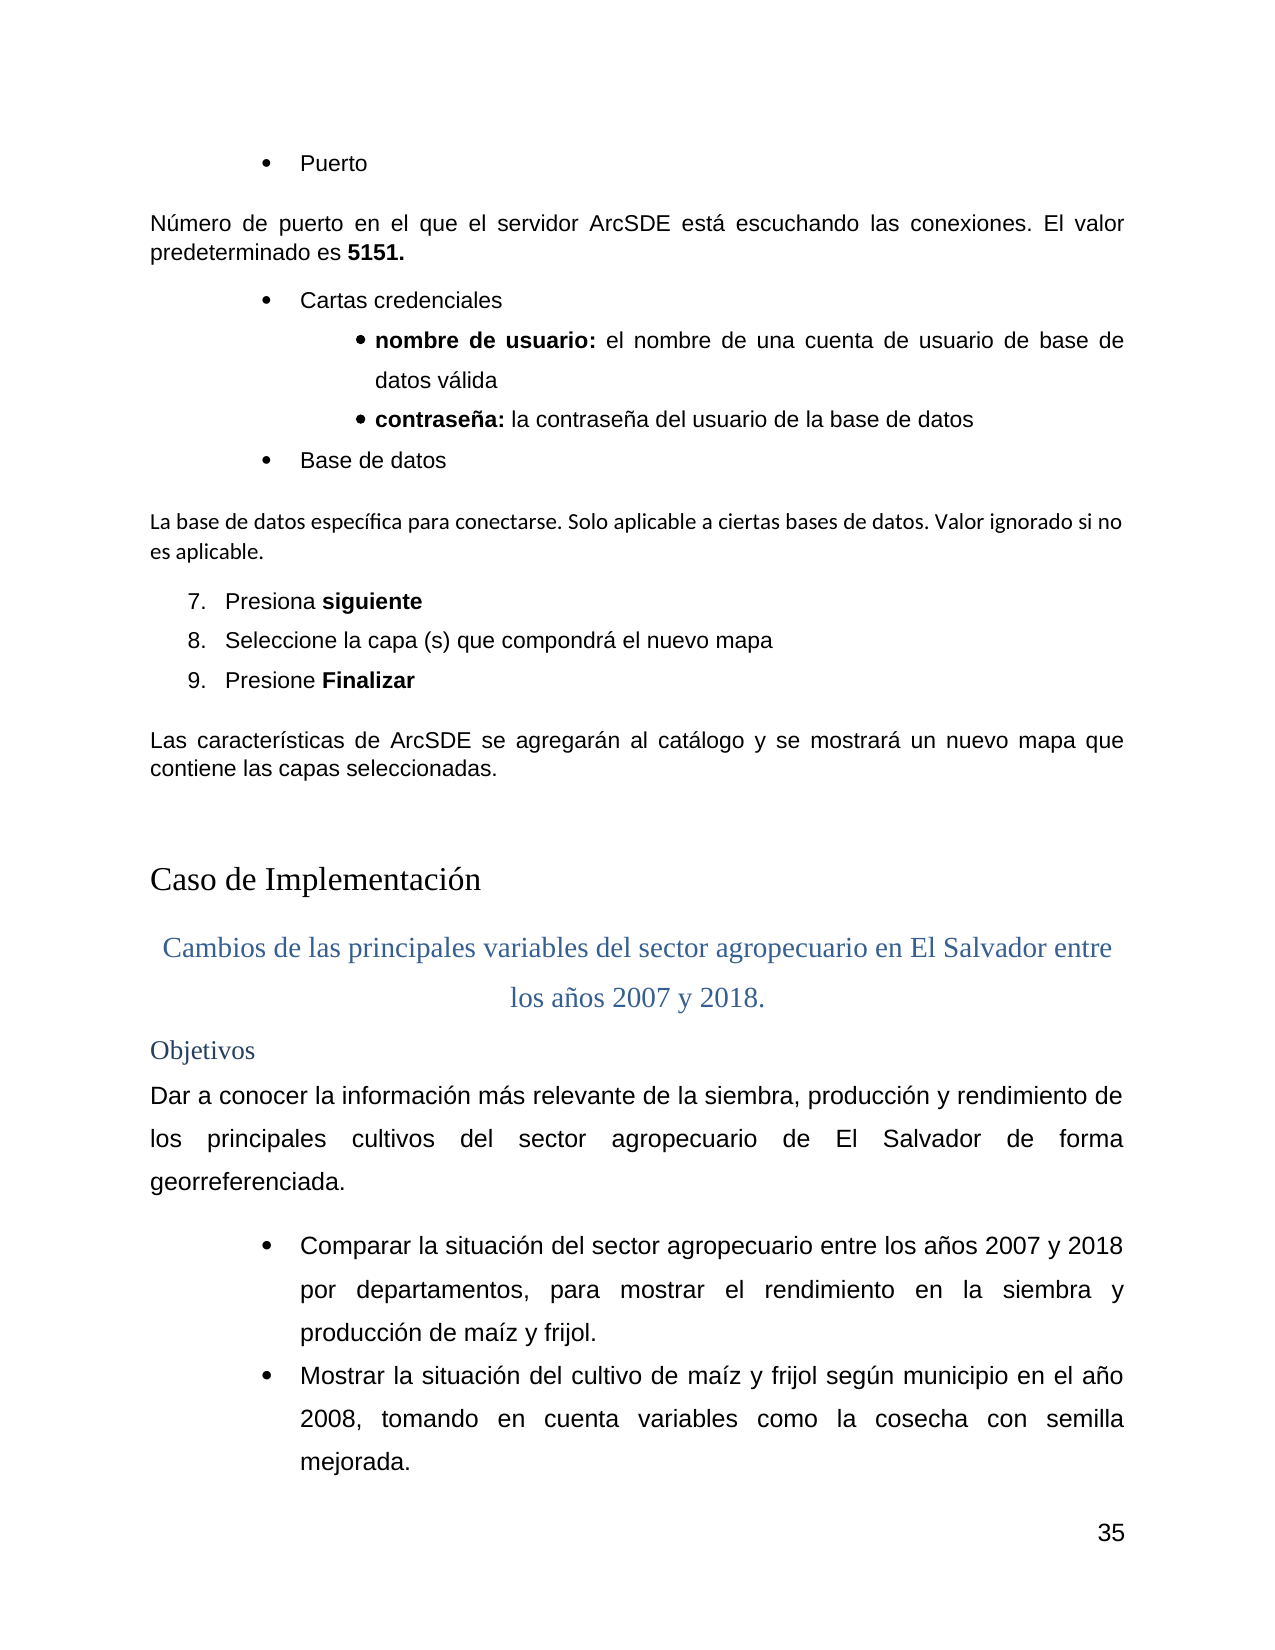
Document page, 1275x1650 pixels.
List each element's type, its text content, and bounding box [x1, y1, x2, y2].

list Mostrar la situación del cultivo de maíz y frijol según municipio en el año 2008, tomando en cuenta variables como la cosecha con semilla mejorada. [262, 1361, 1125, 1476]
list Presione Finalizar [187, 667, 1125, 693]
list Presiona siguiente [187, 588, 1125, 614]
list Seleccione la capa (s) que compondrá el nuevo mapa [187, 627, 1125, 653]
subtitle Objetivos [150, 1034, 1125, 1066]
subtitle Cambios de las principales variables del sector agropecuario en El Salvador entre los años 2007 y 2018. [150, 930, 1125, 1013]
list Puerto [262, 150, 1125, 176]
text Dar a conocer la información más relevante de la siembra, producción y rendimiento de los principales cultivos del sector agropecuario de El Salvador de forma georreferenciada. [150, 1081, 1125, 1196]
text Número de puerto en el que el servidor ArcSDE está escuchando las conexiones. El valor predeterminado es 5151. [150, 210, 1125, 265]
list Comparar la situación del sector agropecuario entre los años 2007 y 2018 por departamentos, para mostrar el rendimiento en la siembra y producción de maíz y frijol. [262, 1231, 1125, 1346]
text Las características de ArcSDE se agregarán al catálogo y se mostrará un nuevo mapa que contiene las capas seleccionadas. [150, 727, 1125, 781]
text La base de datos específica para conectarse. Solo aplicable a ciertas bases de datos. Valor ignorado si no es aplicable. [150, 507, 1125, 565]
list nombre de usuario: el nombre de una cuenta de usuario de base de datos válida [356, 327, 1125, 393]
list Cartas credenciales [262, 287, 1125, 314]
list Base de datos [262, 447, 1125, 473]
list contraseña: la contraseña del usuario de la base de datos [356, 406, 1125, 433]
subtitle Caso de Implementación [150, 860, 1125, 898]
